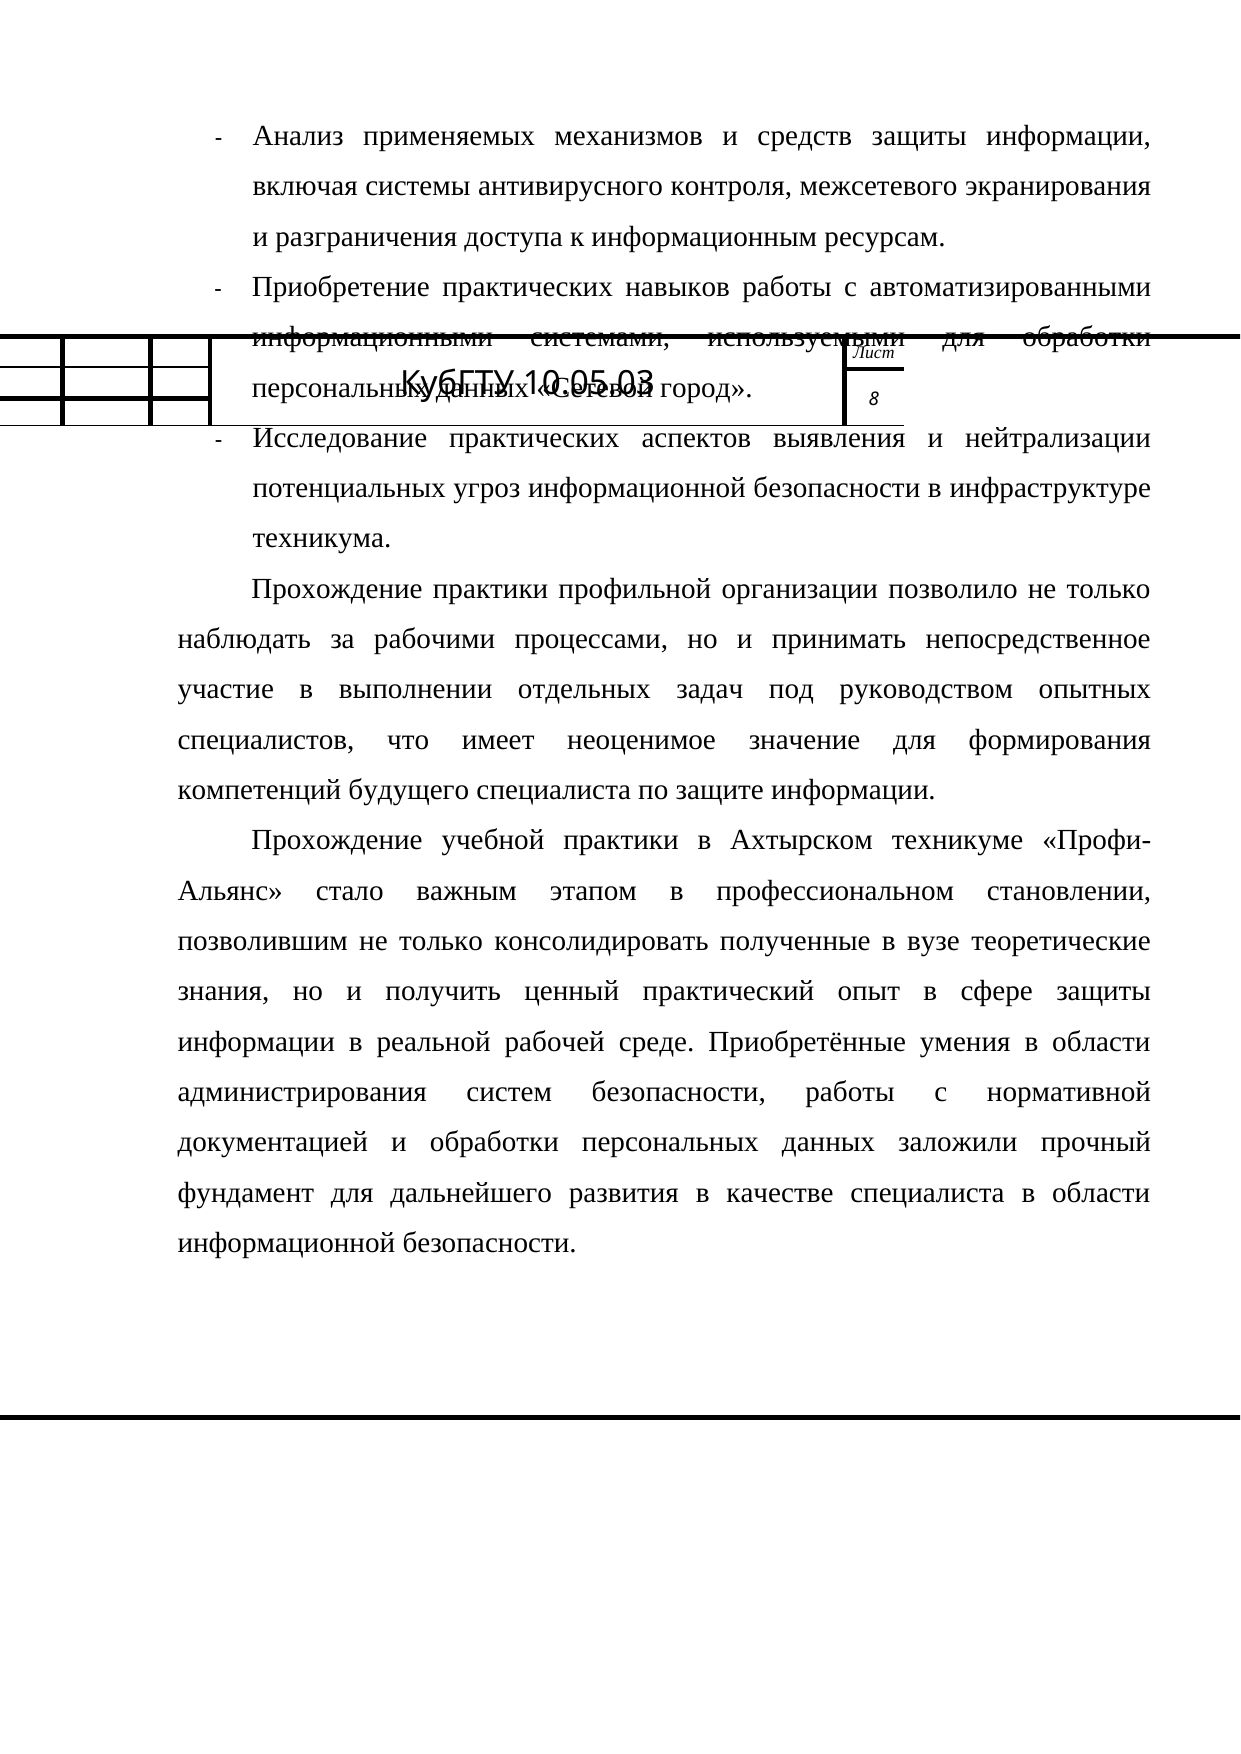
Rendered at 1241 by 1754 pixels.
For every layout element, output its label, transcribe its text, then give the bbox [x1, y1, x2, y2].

list Исследование практических аспектов выявления и нейтрализации потенциальных угроз информационной безопасности в инфраструктуре техникума. [215, 420, 1152, 554]
list Анализ применяемых механизмов и средств защиты информации, включая системы антивирусного контроля, межсетевого экранирования и разграничения доступа к информационным ресурсам. [215, 118, 1152, 252]
text Прохождение практики профильной организации позволило не только наблюдать за рабочими процессами, но и принимать непосредственное участие в выполнении отдельных задач под руководством опытных специалистов, что имеет неоценимое значение для формирования компетенций будущего специалиста по защите информации. [177, 571, 1152, 806]
text Прохождение учебной практики в Ахтырском техникуме «Профи-Альянс» стало важным этапом в профессиональном становлении, позволившим не только консолидировать полученные в вузе теоретические знания, но и получить ценный практический опыт в сфере защиты информации в реальной рабочей среде. Приобретённые умения в области администрирования систем безопасности, работы с нормативной документацией и обработки персональных данных заложили прочный фундамент для дальнейшего развития в качестве специалиста в области информационной безопасности. [177, 822, 1152, 1258]
list Приобретение практических навыков работы с автоматизированными информационными системами, используемыми для обработки персональных данных «Сетевой город». [214, 339, 842, 403]
list Приобретение практических навыков работы с автоматизированными информационными системами, используемыми для обработки персональных данных «Сетевой город». [847, 339, 1152, 403]
list Приобретение практических навыков работы с автоматизированными информационными системами, используемыми для обработки персональных данных «Сетевой город». [214, 269, 1152, 334]
